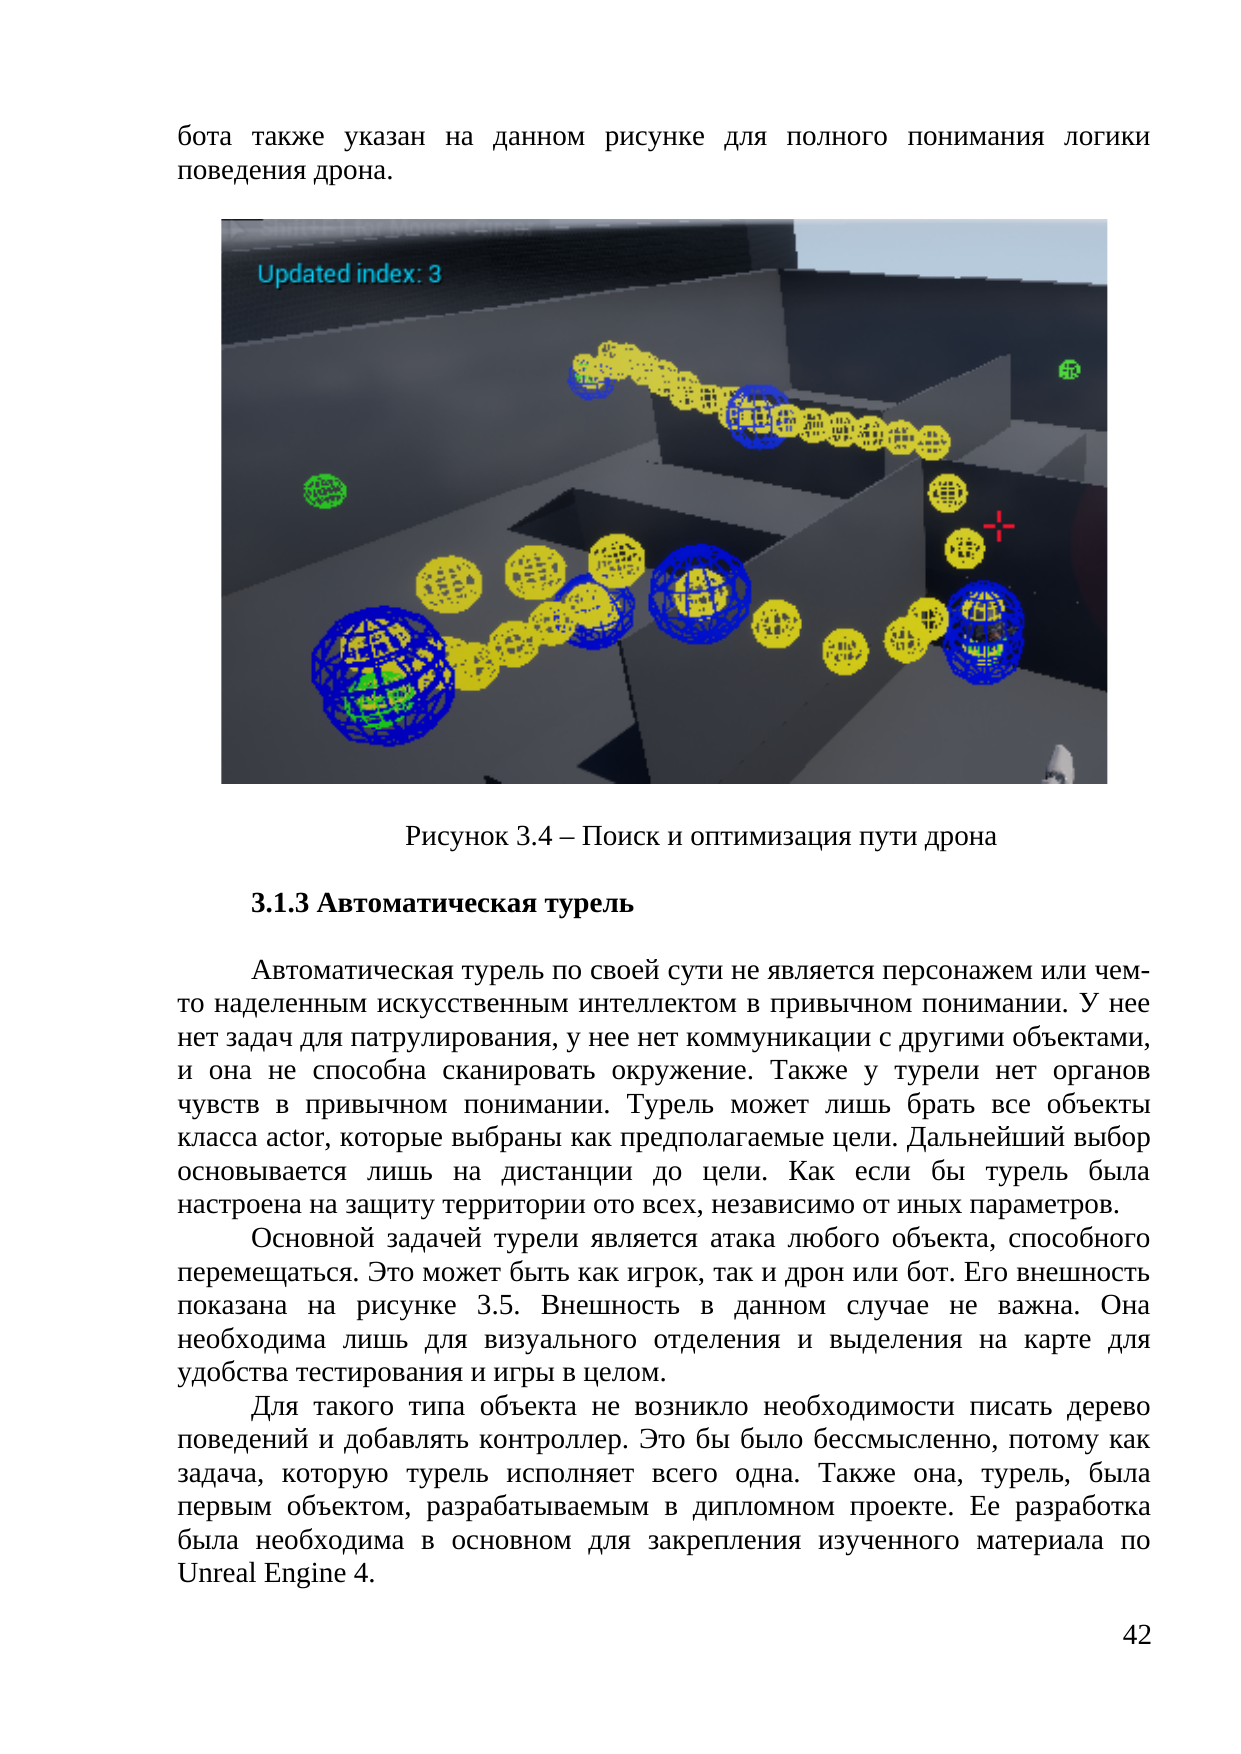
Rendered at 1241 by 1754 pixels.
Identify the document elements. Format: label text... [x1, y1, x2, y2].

text Автоматическая турель по своей сути не является персонажем или чем-то наделенным искусственным интеллектом в привычном понимании. У нее нет задач для патрулирования, у нее нет коммуникации с другими объектами, и она не способна сканировать окружение. Также у турели нет органов чувств в привычном понимании. Турель может лишь брать все объекты класса actor, которые выбраны как предполагаемые цели. Дальнейший выбор основывается лишь на дистанции до цели. Как если бы турель была настроена на защиту территории ото всех, независимо от иных параметров. [177, 952, 1152, 1220]
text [177, 118, 1152, 186]
text Для такого типа объекта не возникло необходимости писать дерево поведений и добавлять контроллер. Это бы было бессмысленно, потому как задача, которую турель исполняет всего одна. Также она, турель, была первым объектом, разрабатываемым в дипломном проекте. Ее разработка была необходима в основном для закрепления изученного материала по Unreal Engine 4. [177, 1388, 1152, 1589]
text Основной задачей турели является атака любого объекта, способного перемещаться. Это может быть как игрок, так и дрон или бот. Его внешность показана на рисунке 3.5. Внешность в данном случае не важна. Она необходима лишь для визуального отделения и выделения на карте для удобства тестирования и игры в целом. [177, 1220, 1152, 1388]
picture [221, 219, 1108, 784]
text Рисунок 3.4 – Поиск и оптимизация пути дрона [177, 818, 1152, 851]
text 3.1.3 Автоматическая турель [177, 885, 1152, 918]
